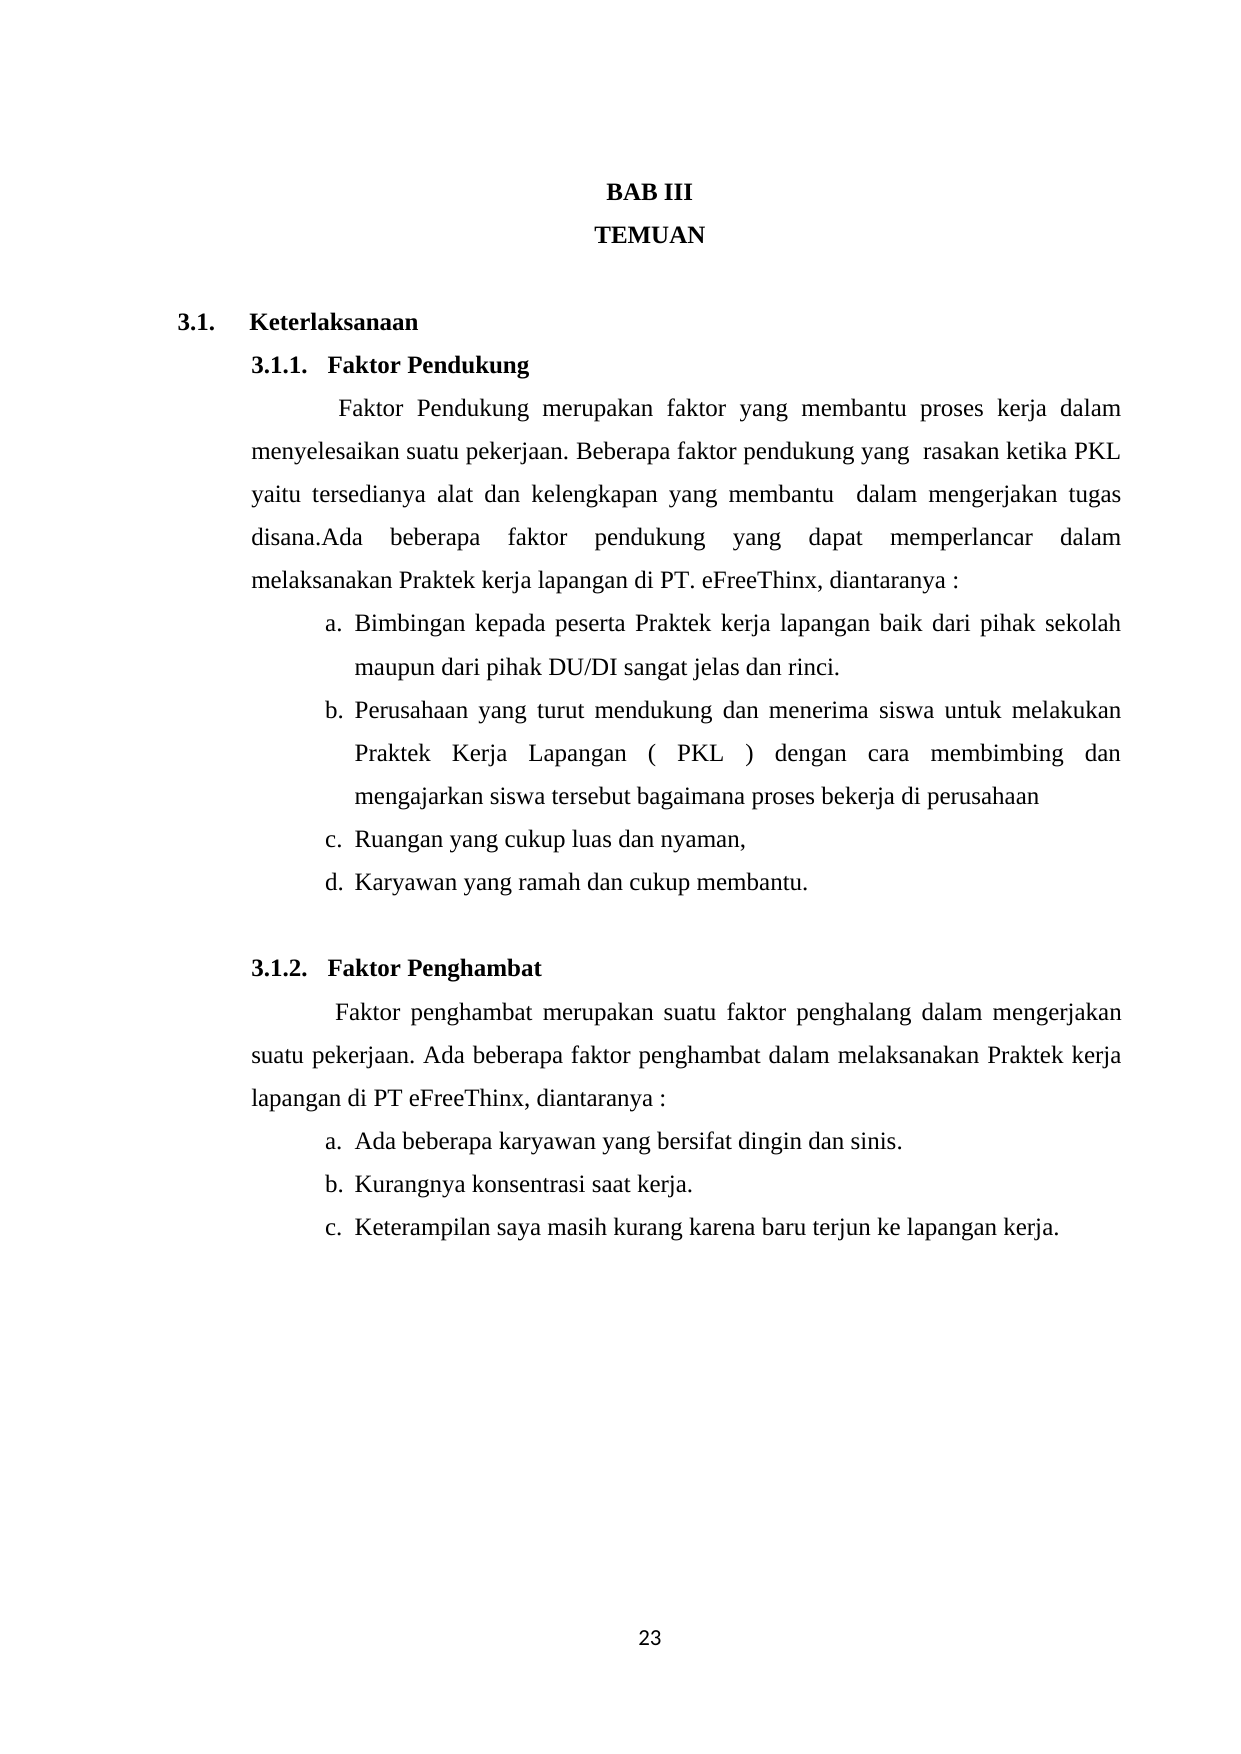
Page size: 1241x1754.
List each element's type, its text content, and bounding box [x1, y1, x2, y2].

list BAB III [177, 177, 1122, 206]
list Karyawan yang ramah dan cukup membantu. [325, 867, 1122, 896]
text 3.1.1. Faktor Pendukung [177, 350, 1122, 378]
list Perusahaan yang turut mendukung dan menerima siswa untuk melakukan Praktek Kerja Lapangan ( PKL ) dengan cara membimbing dan mengajarkan siswa tersebut bagaimana proses bekerja di perusahaan [325, 695, 1122, 810]
list Faktor Pendukung merupakan faktor yang membantu proses kerja dalam menyelesaikan suatu pekerjaan. Beberapa faktor pendukung yang rasakan ketika PKL yaitu tersedianya alat dan kelengkapan yang membantu dalam mengerjakan tugas disana.Ada beberapa faktor pendukung yang dapat memperlancar dalam melaksanakan Praktek kerja lapangan di PT. eFreeThinx, diantaranya : [251, 393, 1122, 594]
list Ruangan yang cukup luas dan nyaman, [325, 824, 1122, 853]
text Faktor penghambat merupakan suatu faktor penghalang dalam mengerjakan suatu pekerjaan. Ada beberapa faktor penghambat dalam melaksanakan Praktek kerja lapangan di PT eFreeThinx, diantaranya : [251, 997, 1122, 1112]
list Ada beberapa karyawan yang bersifat dingin dan sinis. [325, 1126, 1122, 1155]
list Kurangnya konsentrasi saat kerja. [325, 1169, 1122, 1198]
text 3.1.2. Faktor Penghambat [177, 953, 1122, 982]
list Bimbingan kepada peserta Praktek kerja lapangan baik dari pihak sekolah maupun dari pihak DU/DI sangat jelas dan rinci. [325, 608, 1122, 680]
list Keterampilan saya masih kurang karena baru terjun ke lapangan kerja. [325, 1212, 1122, 1241]
text 3.1. Keterlaksanaan [177, 307, 1122, 335]
list TEMUAN [177, 220, 1122, 249]
